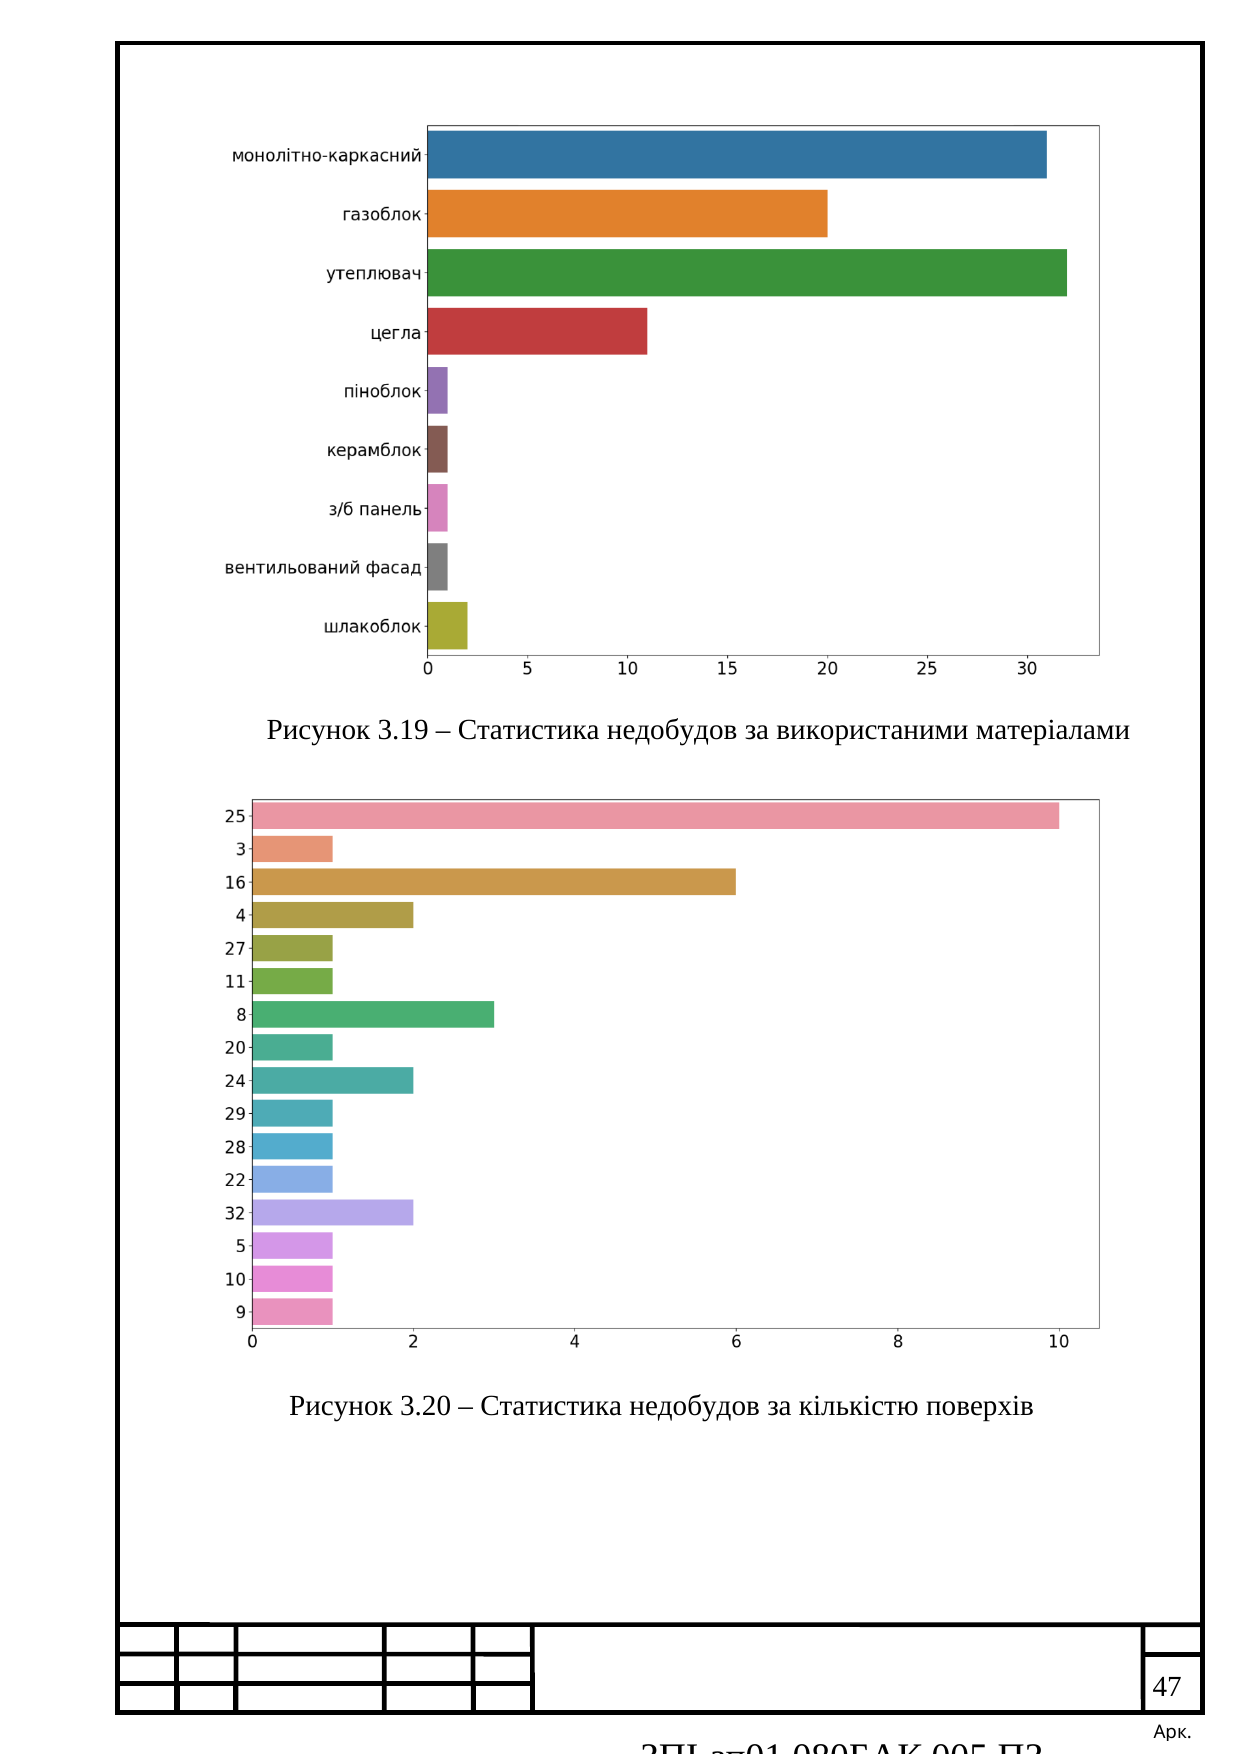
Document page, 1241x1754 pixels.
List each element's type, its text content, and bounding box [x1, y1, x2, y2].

picture [206, 88, 1117, 696]
text Рисунок 3.19 – Статистика недобудов за використаними матеріалами [148, 712, 1175, 745]
picture [206, 762, 1117, 1369]
text Рисунок 3.20 – Статистика недобудов за кількістю поверхів [148, 1388, 1175, 1421]
